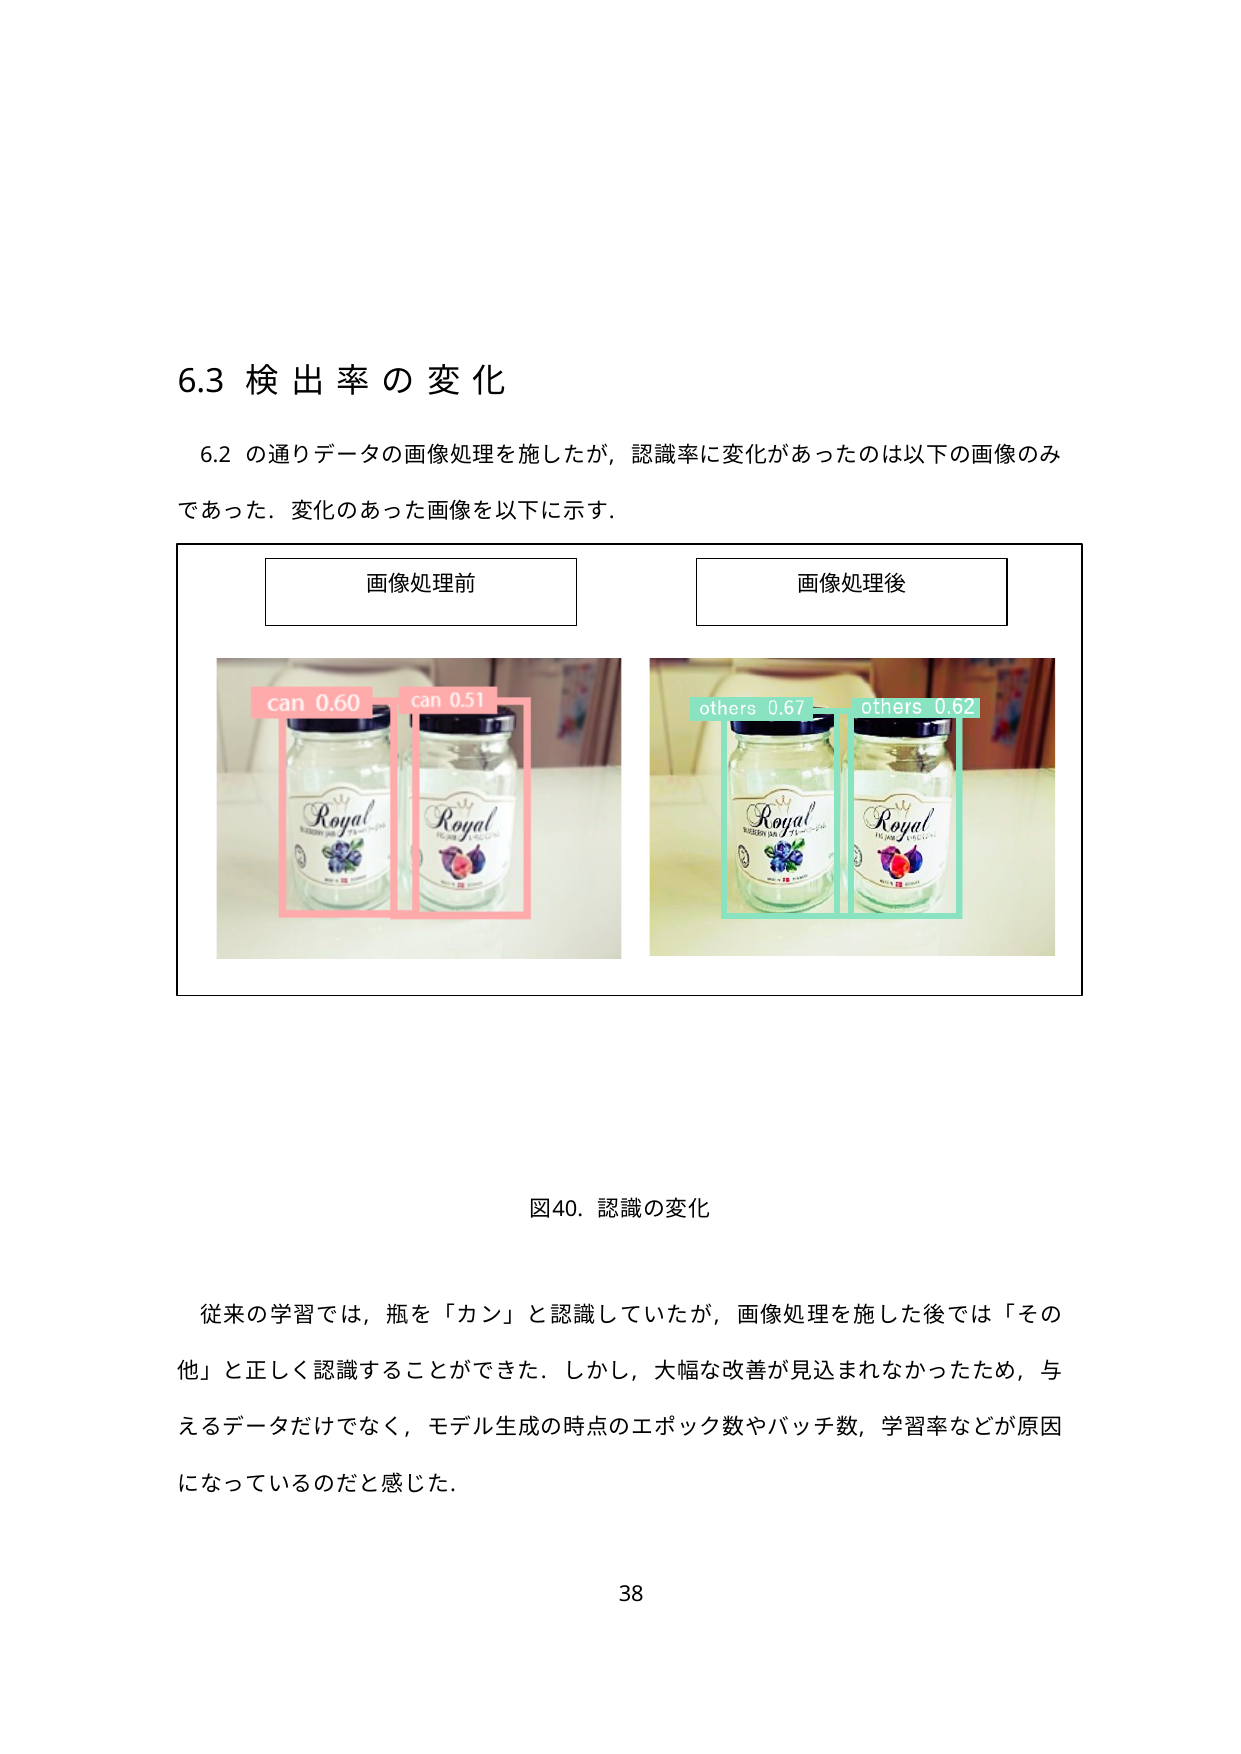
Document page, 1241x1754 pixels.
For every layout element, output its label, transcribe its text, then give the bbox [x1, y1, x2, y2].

text 従来の学習では,瓶を「カン」と認識していたが,画像処理を施した後では「その他」と正しく認識することができた.しかし,大幅な改善が見込まれなかったため,与えるデータだけでなく,モデル生成の時点のエポック数やバッチ数,学習率などが原因になっているのだと感じた. [177, 1294, 1063, 1500]
text 6.2の通りデータの画像処理を施したが,認識率に変化があったのは以下の画像のみであった.変化のあった画像を以下に示す. [177, 434, 1063, 528]
picture [649, 658, 1056, 956]
list 検出率の変化 [177, 340, 1063, 415]
picture [216, 658, 622, 959]
text 図40. 認識の変化 [177, 1188, 1063, 1226]
